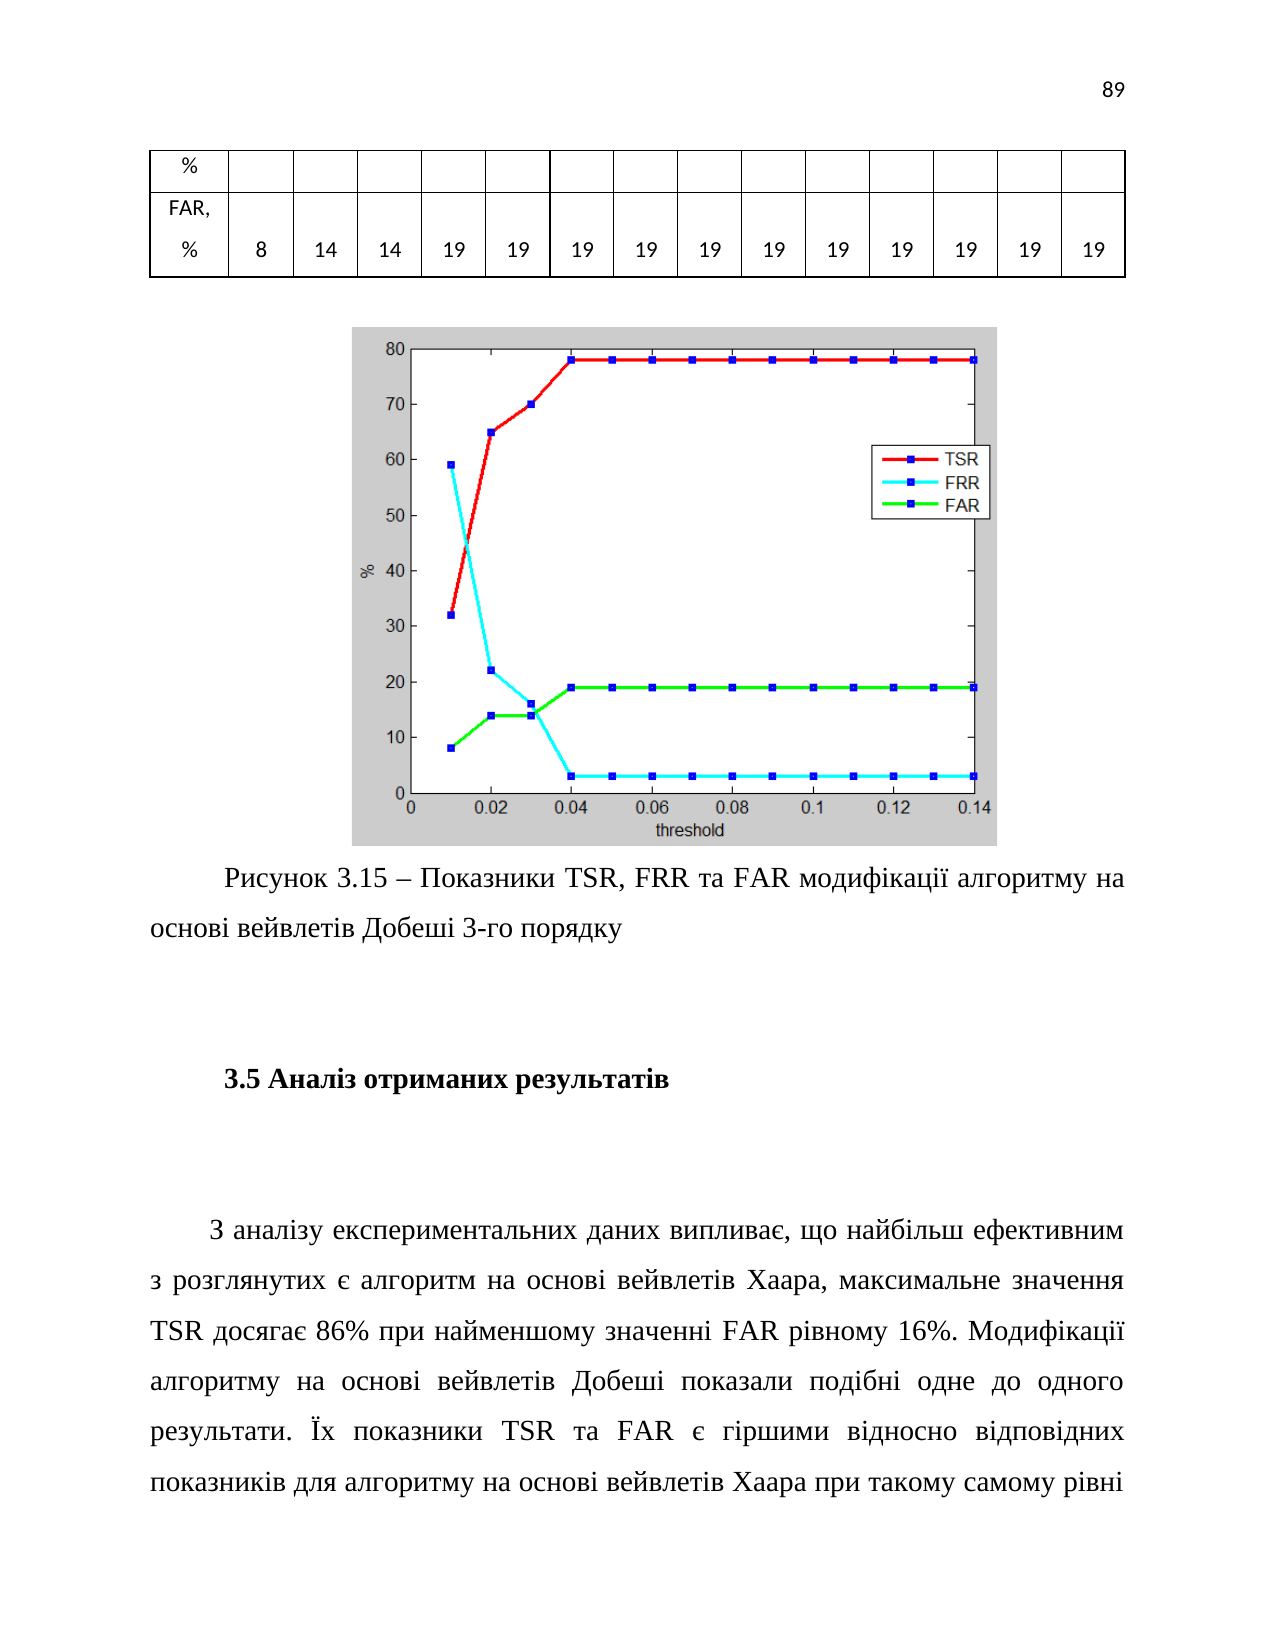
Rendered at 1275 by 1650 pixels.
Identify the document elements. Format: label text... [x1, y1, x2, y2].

table_cell 59 [229, 151, 293, 192]
subtitle 3.5 Аналіз отриманих результатів [150, 1061, 1125, 1095]
table_cell 3 [870, 151, 933, 192]
table_cell 19 [422, 193, 485, 276]
table_cell 19 [870, 193, 933, 276]
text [150, 1212, 1125, 1497]
table_cell FAR,% [151, 193, 228, 276]
table_cell 3 [742, 151, 805, 192]
table_cell 3 [998, 151, 1061, 192]
table_cell 14 [294, 193, 357, 276]
table_cell 19 [998, 193, 1061, 276]
table_cell 3 [486, 151, 549, 192]
text Рисунок 3.15 – Показники TSR, FRR та FAR модифікації алгоритму на основі вейвлетів Добеші 3-го порядку [150, 860, 1125, 944]
table_cell 14 [358, 193, 421, 276]
table_cell 19 [614, 193, 677, 276]
table_cell 3 [614, 151, 677, 192]
table_cell 16 [358, 151, 421, 192]
table_cell 8 [229, 193, 293, 276]
table_cell 3 [678, 151, 741, 192]
table_cell 19 [1062, 193, 1124, 276]
table_cell 19 [551, 193, 613, 276]
table_cell 19 [742, 193, 805, 276]
table_cell 22 [294, 151, 357, 192]
picture [351, 327, 998, 846]
table_cell 19 [486, 193, 549, 276]
table_cell 3 [1062, 151, 1124, 192]
table_cell 19 [678, 193, 741, 276]
table_cell 3 [806, 151, 869, 192]
table_cell 19 [934, 193, 997, 276]
table_cell 19 [806, 193, 869, 276]
table_cell FRR,% [151, 151, 228, 192]
table_cell 3 [934, 151, 997, 192]
table_cell 3 [551, 151, 613, 192]
table_cell 3 [422, 151, 485, 192]
